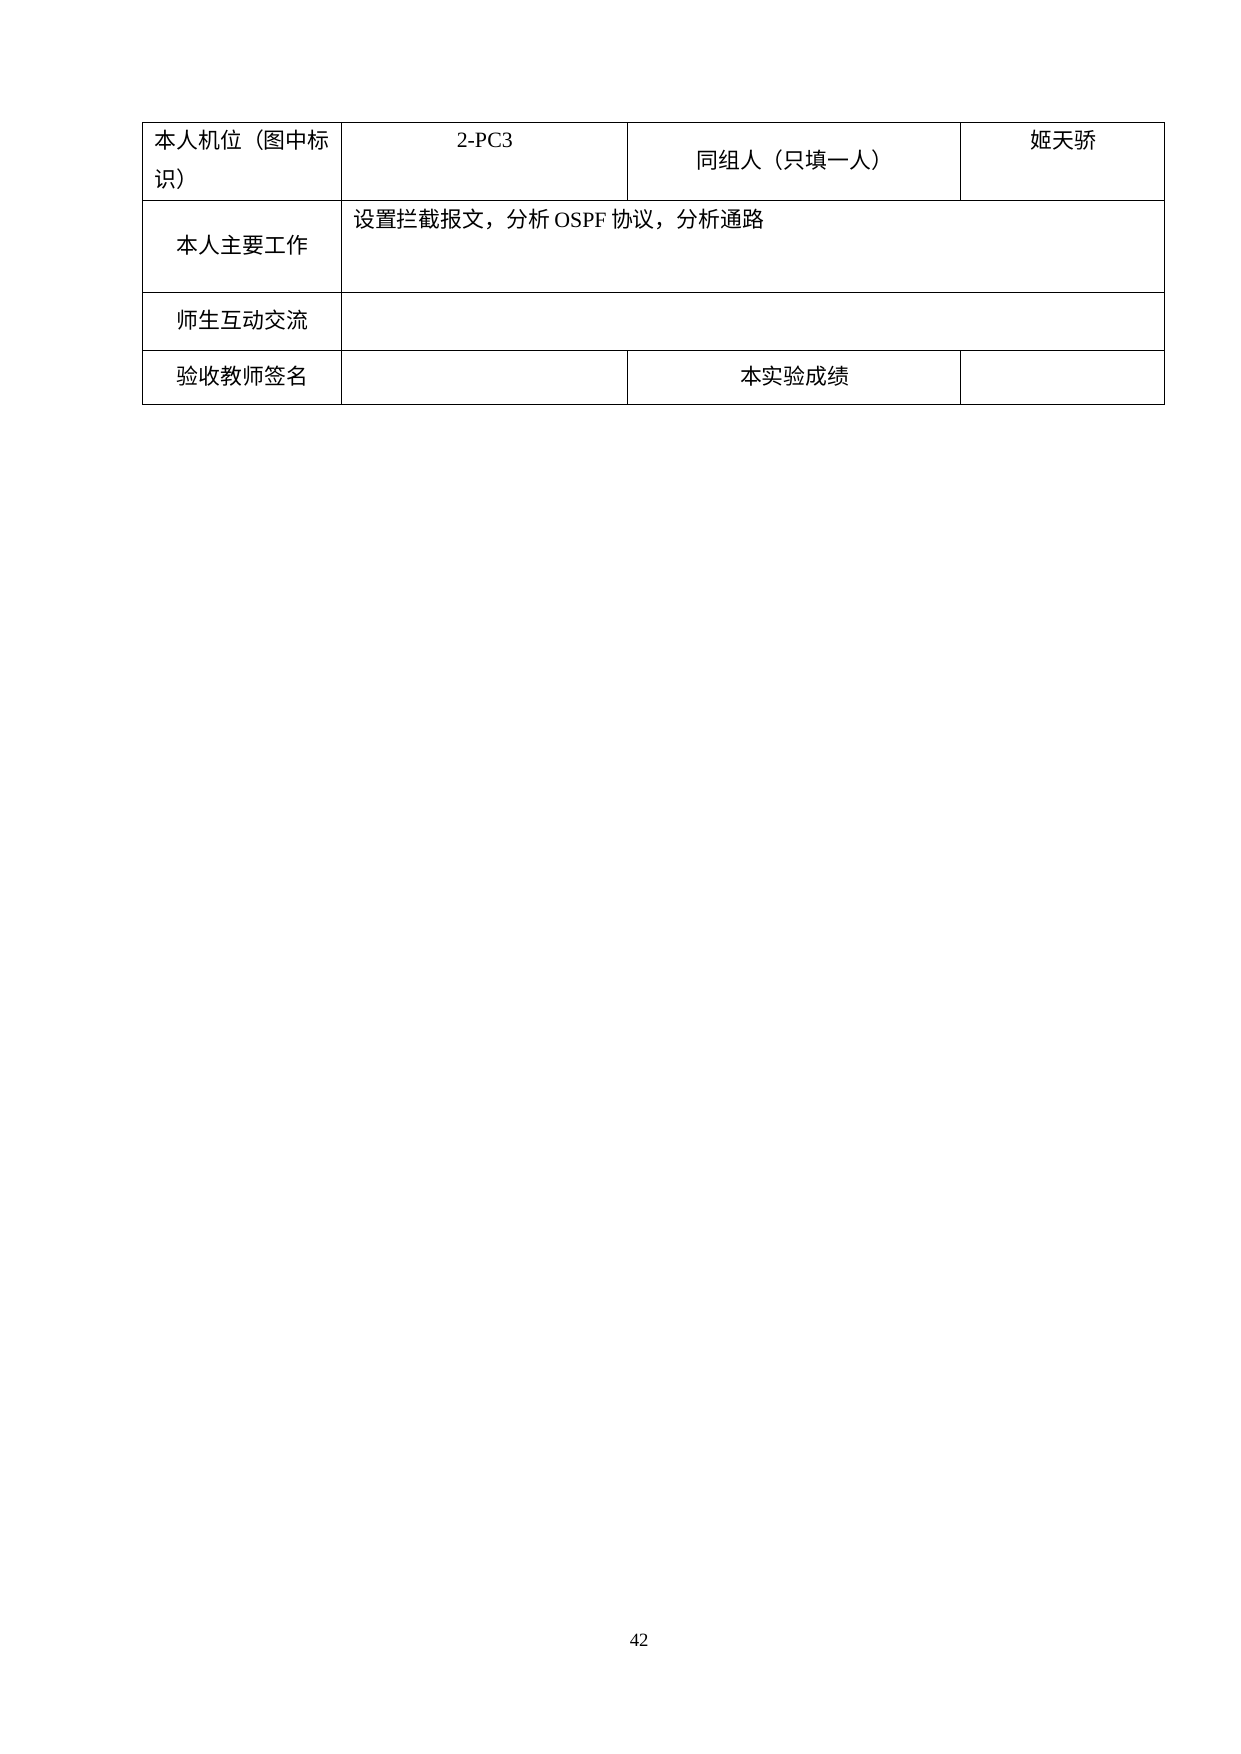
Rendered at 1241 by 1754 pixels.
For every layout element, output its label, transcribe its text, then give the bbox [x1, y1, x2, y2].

table_cell 本实验成绩 [628, 351, 960, 404]
table_cell [961, 351, 1164, 404]
table_cell [342, 293, 1164, 350]
table_cell [342, 351, 627, 404]
table_cell 本人机位（图中标识） [143, 123, 341, 200]
table_cell 本人主要工作 [143, 201, 341, 292]
table_cell 设置拦截报文，分析OSPF协议，分析通路 [342, 201, 1164, 292]
table_cell 验收教师签名 [143, 351, 341, 404]
table_cell 同组人（只填一人） [628, 123, 960, 200]
table_cell 2-PC3 [342, 123, 627, 200]
table_cell 师生互动交流 [143, 293, 341, 350]
table_cell 姬天骄 [961, 123, 1164, 200]
